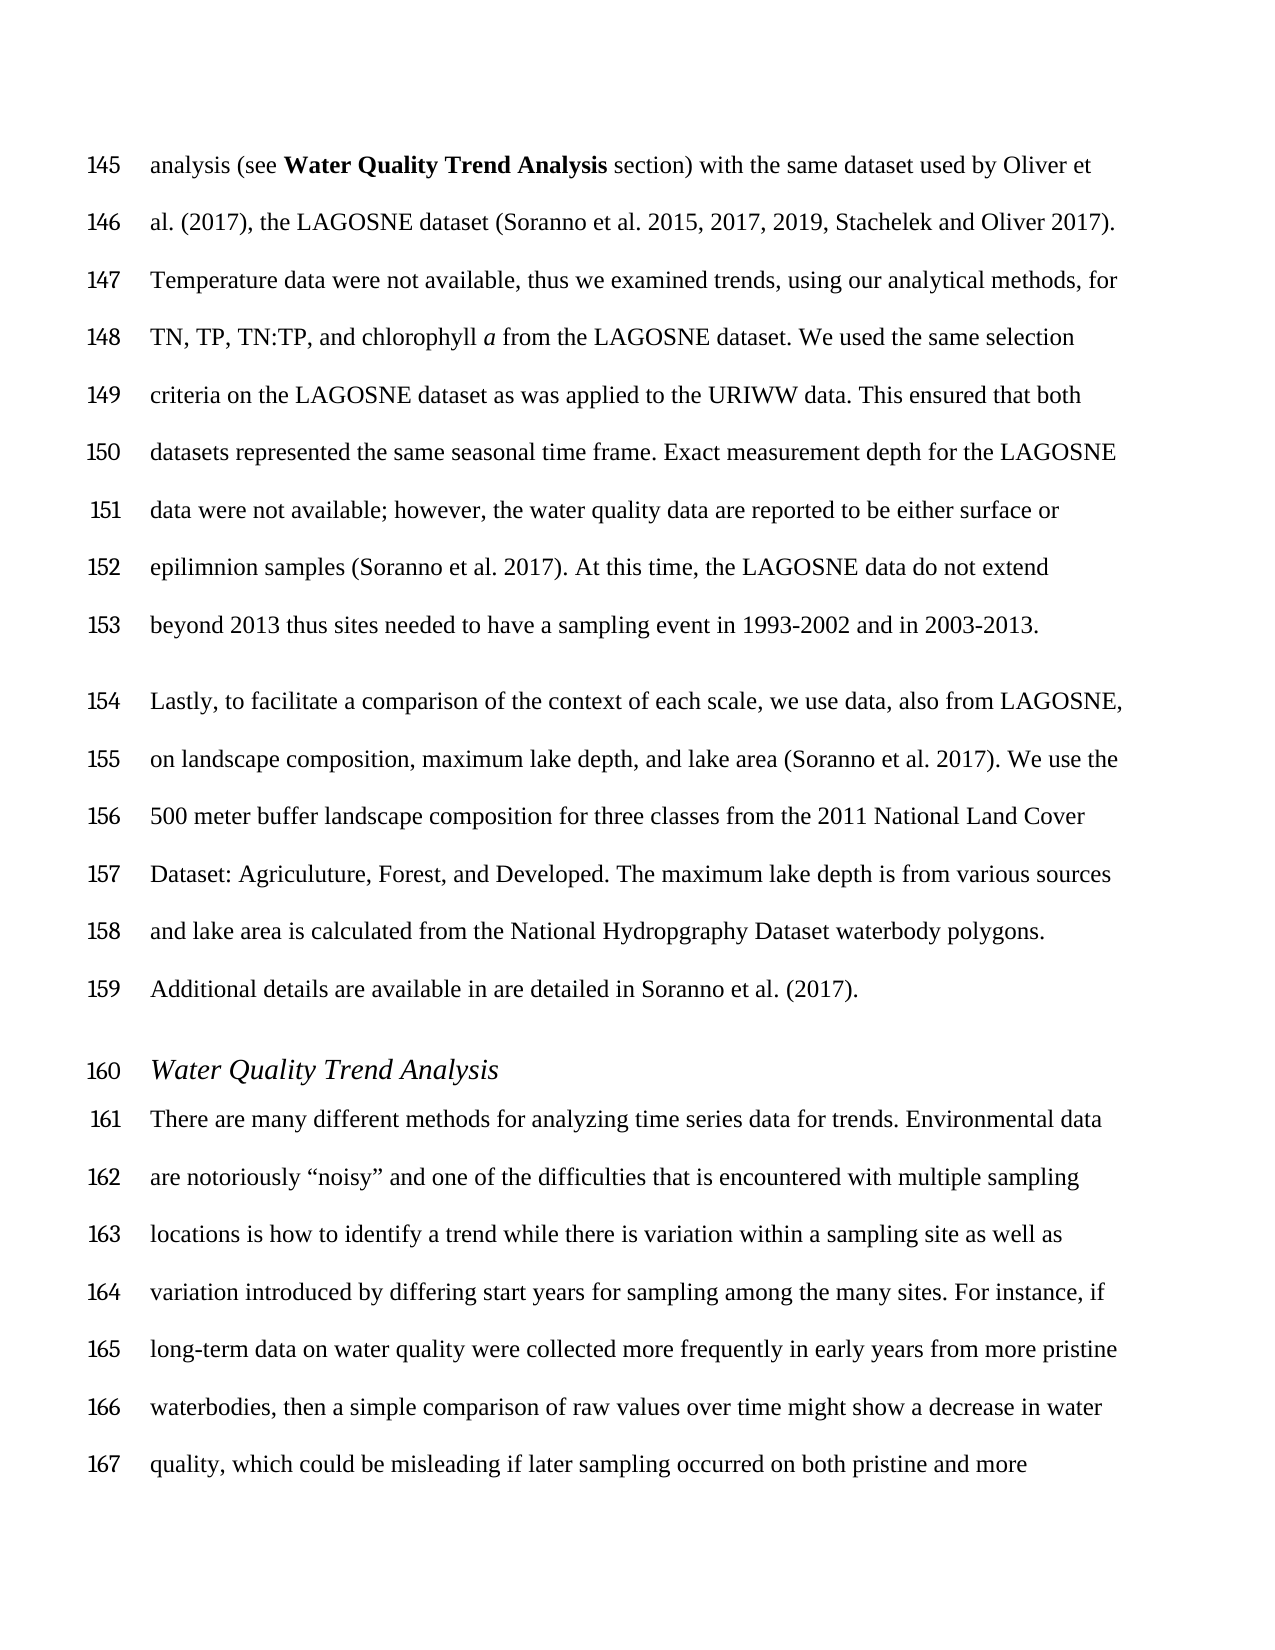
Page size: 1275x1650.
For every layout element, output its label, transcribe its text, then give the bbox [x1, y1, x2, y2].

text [150, 1104, 1125, 1478]
subtitle Water Quality Trend Analysis [150, 1052, 1125, 1086]
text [150, 150, 1125, 639]
text Lastly, to facilitate a comparison of the context of each scale, we use data, also from LAGOSNE, on landscape composition, maximum lake depth, and lake area (Soranno et al. 2017). We use the 500 meter buffer landscape composition for three classes from the 2011 National Land Cover Dataset: Agriculuture, Forest, and Developed. The maximum lake depth is from various sources and lake area is calculated from the National Hydropgraphy Dataset waterbody polygons. Additional details are available in are detailed in Soranno et al. (2017). [150, 686, 1125, 1002]
